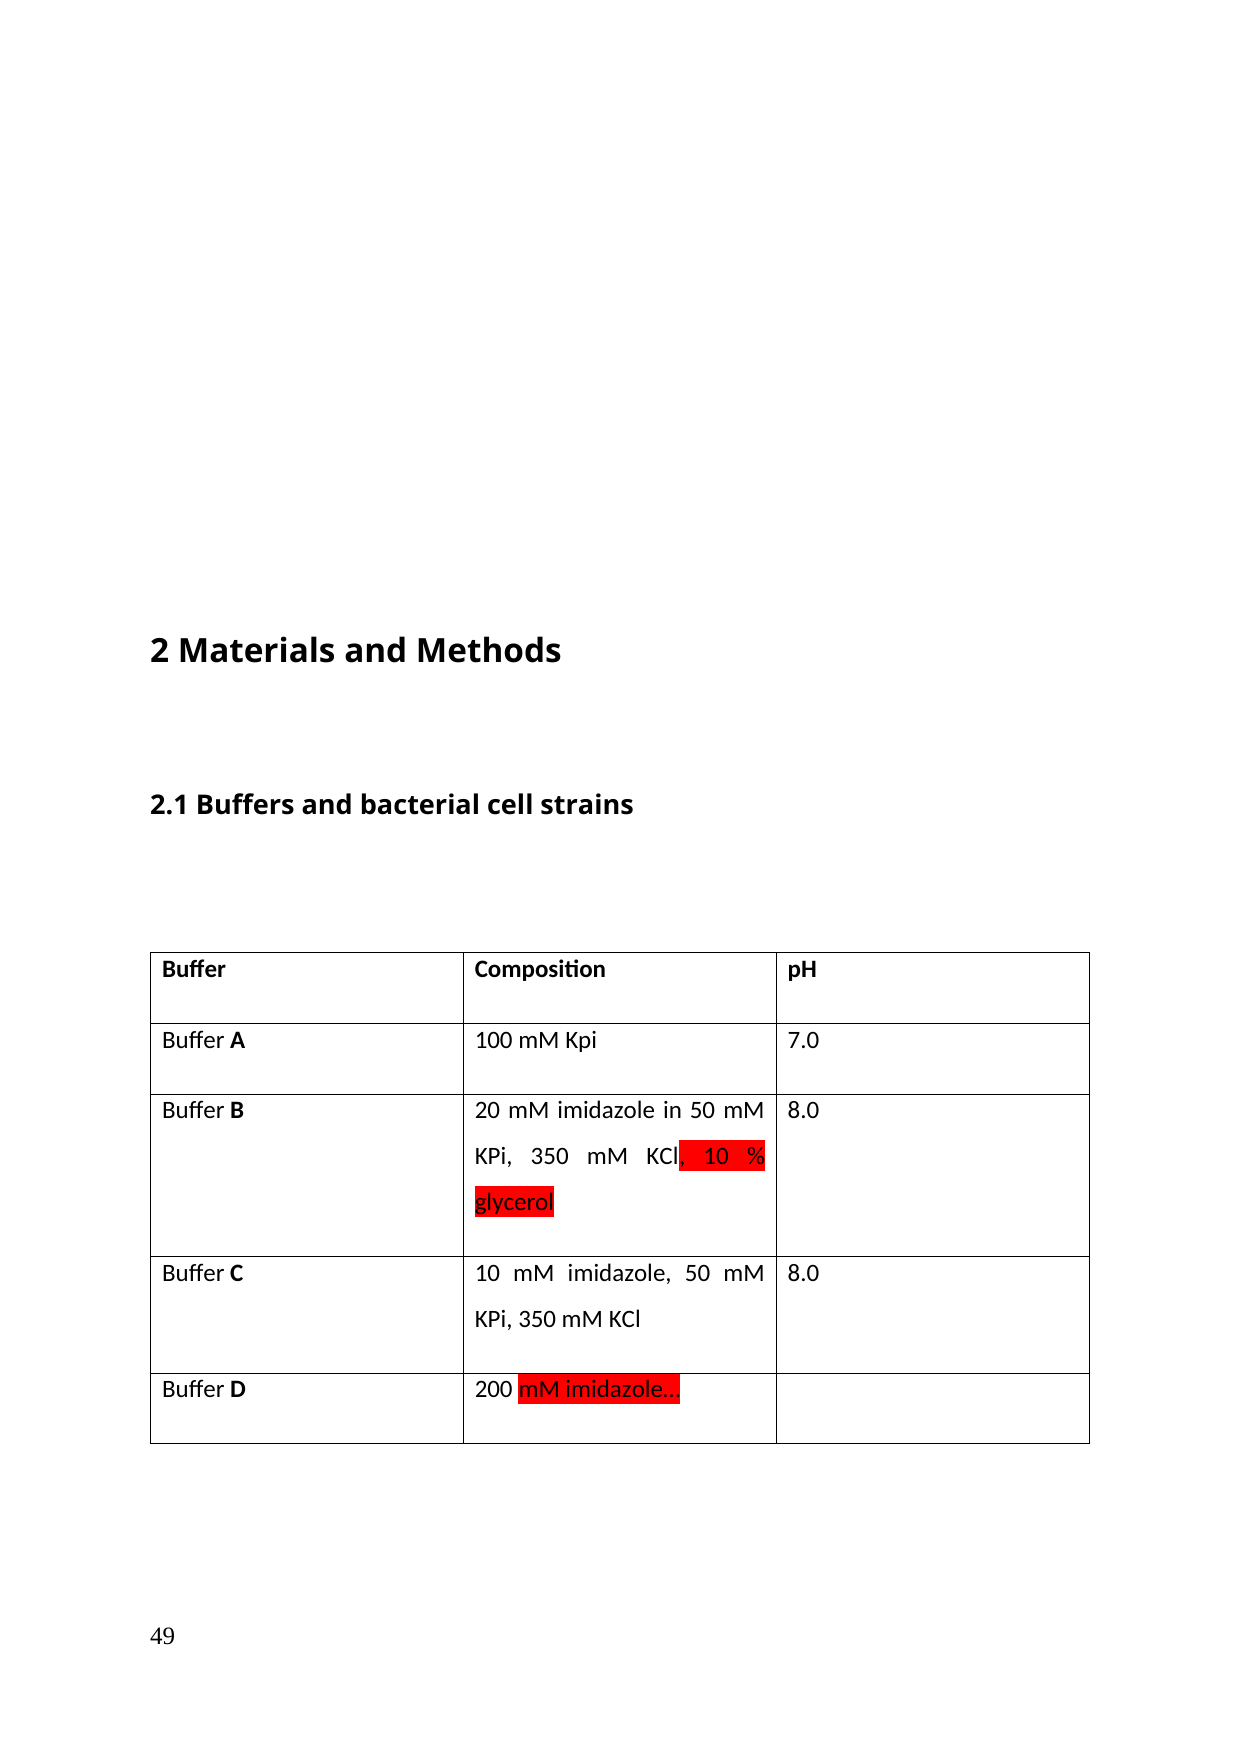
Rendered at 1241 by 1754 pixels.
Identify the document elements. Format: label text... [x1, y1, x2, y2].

table_cell 20 mM imidazole in 50 mM KPi, 350 mM KCl, 10 % glycerol [464, 1095, 776, 1256]
table_header pH [777, 953, 1089, 1023]
table_cell Buffer A [151, 1024, 463, 1094]
table_cell Buffer D [151, 1374, 463, 1443]
table_cell 8.0 [777, 1257, 1089, 1372]
table_cell Buffer B [151, 1095, 463, 1256]
table_cell 200 mM imidazole… [464, 1374, 776, 1443]
table_cell [777, 1374, 1089, 1443]
table_cell 8.0 [777, 1095, 1089, 1256]
table_cell Buffer C [151, 1257, 463, 1372]
table_cell 100 mM Kpi [464, 1024, 776, 1094]
table_cell 7.0 [777, 1024, 1089, 1094]
table_cell 10 mM imidazole, 50 mM KPi, 350 mM KCl [464, 1257, 776, 1372]
table_header Composition [464, 953, 776, 1023]
subtitle 2 Materials and Methods [150, 627, 1090, 672]
subtitle 2.1 Buffers and bacterial cell strains [150, 785, 1090, 822]
table_header Buffer [151, 953, 463, 1023]
